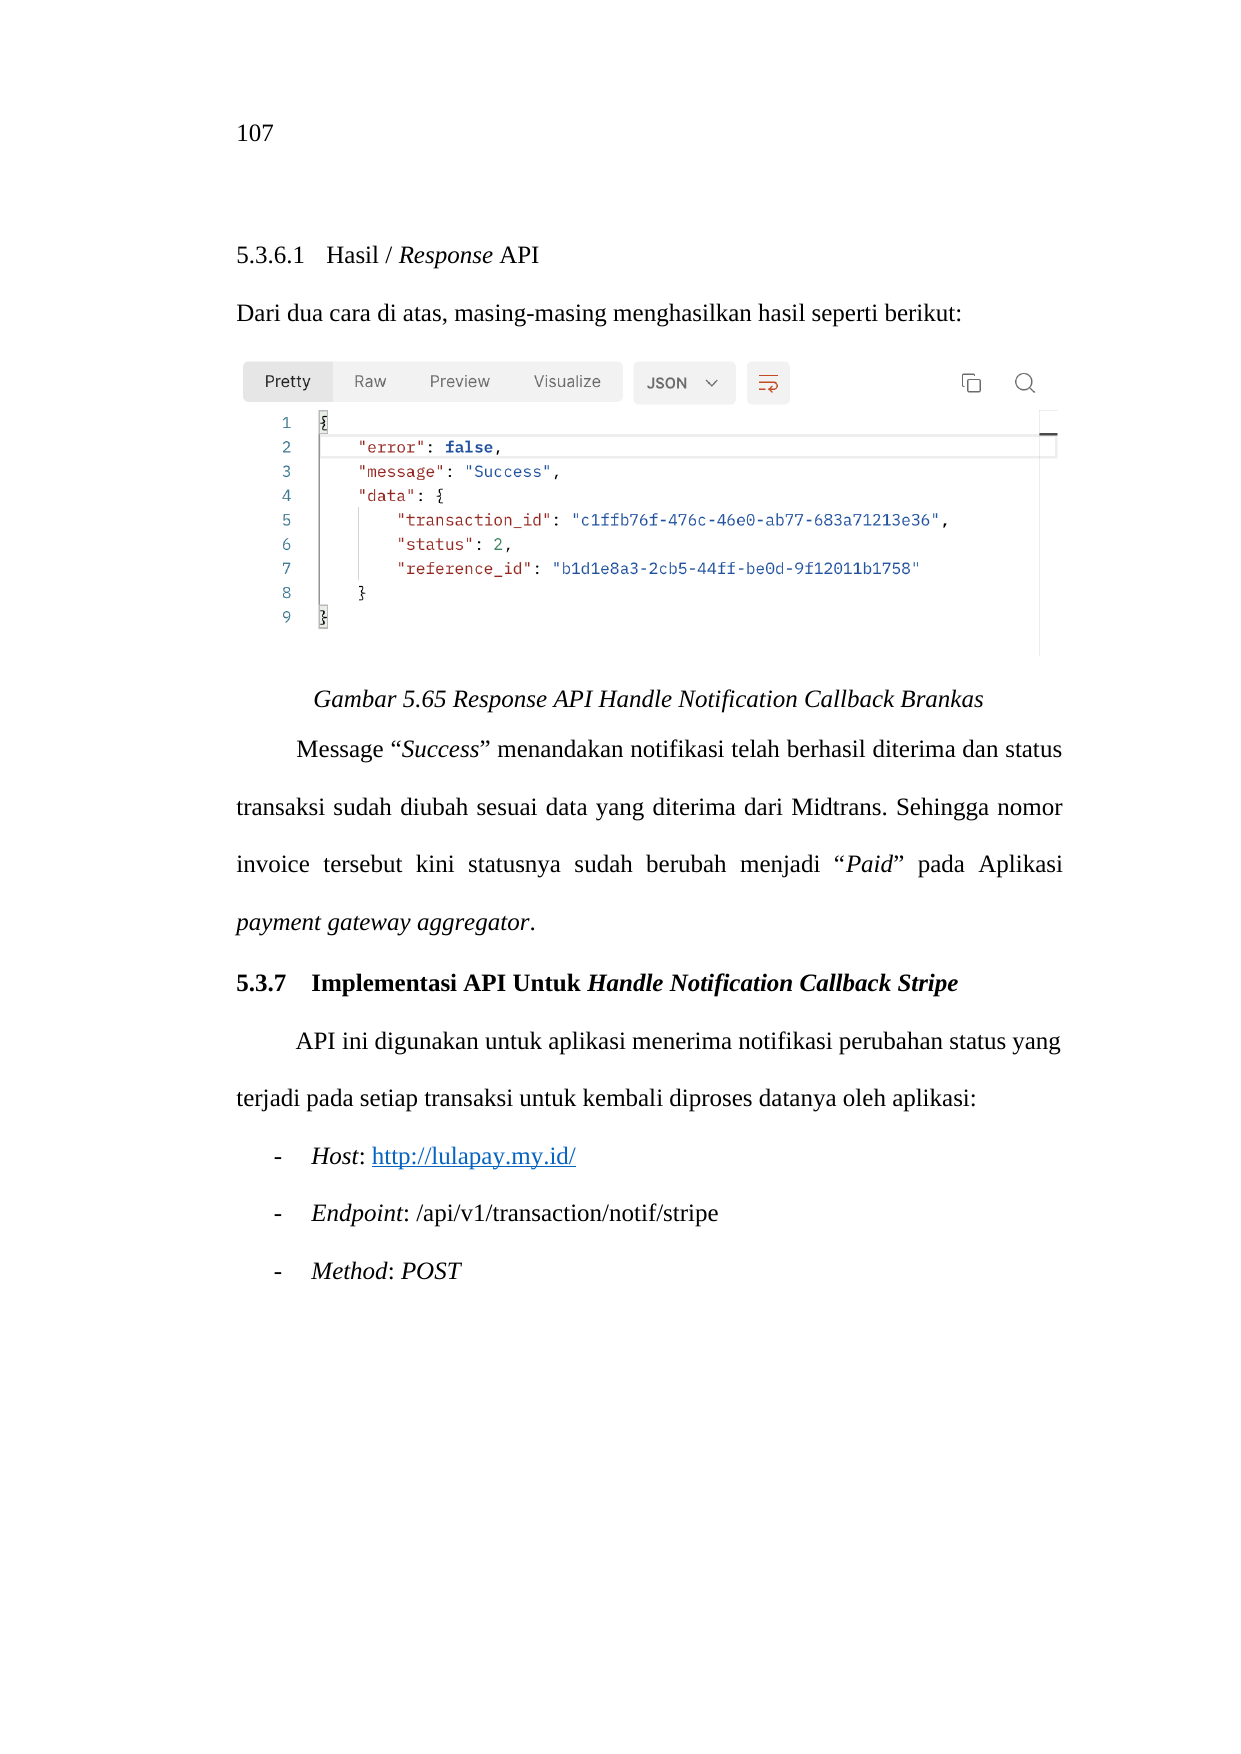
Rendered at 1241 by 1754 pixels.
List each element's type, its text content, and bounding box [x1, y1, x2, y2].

text terjadi pada setiap transaksi untuk kembali diproses datanya oleh aplikasi: [236, 1083, 1063, 1112]
list Endpoint: /api/v1/transaction/notif/stripe [274, 1198, 1063, 1227]
list Host: http://lulapay.my.id/ [274, 1141, 1063, 1169]
text Message “Success” menandakan notifikasi telah berhasil diterima dan status transaksi sudah diubah sesuai data yang diterima dari Midtrans. Sehingga nomor invoice tersebut kini statusnya sudah berubah menjadi “Paid” pada Aplikasi payment gateway aggregator. [236, 734, 1063, 935]
text Dari dua cara di atas, masing-masing menghasilkan hasil seperti berikut: [236, 298, 1063, 327]
subtitle Hasil / Response API [236, 240, 1063, 269]
list Method: POST [274, 1256, 1063, 1284]
picture [236, 355, 1063, 656]
subtitle Implementasi API Untuk Handle Notification Callback Stripe [236, 968, 1063, 997]
text API ini digunakan untuk aplikasi menerima notifikasi perubahan status yang [236, 1026, 1063, 1054]
